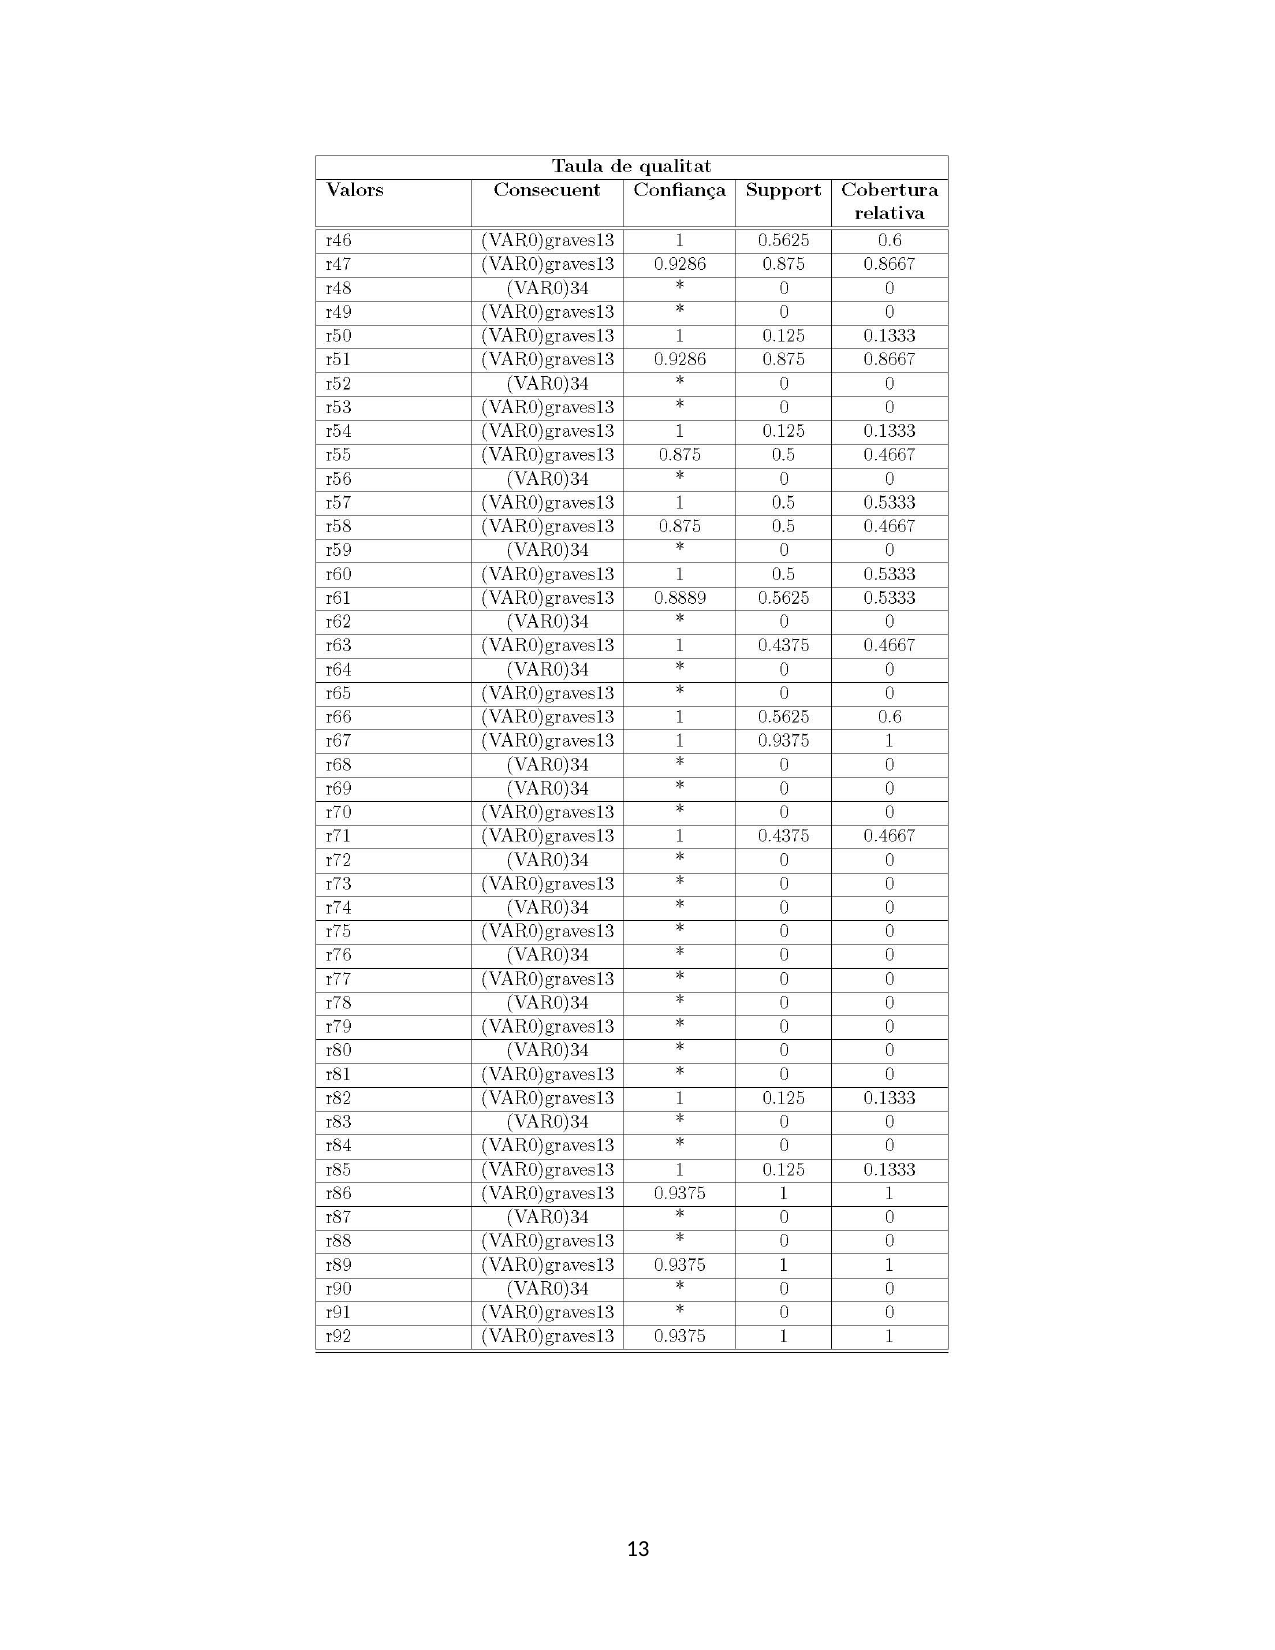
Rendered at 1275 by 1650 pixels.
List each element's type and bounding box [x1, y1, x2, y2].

picture [303, 150, 972, 1370]
